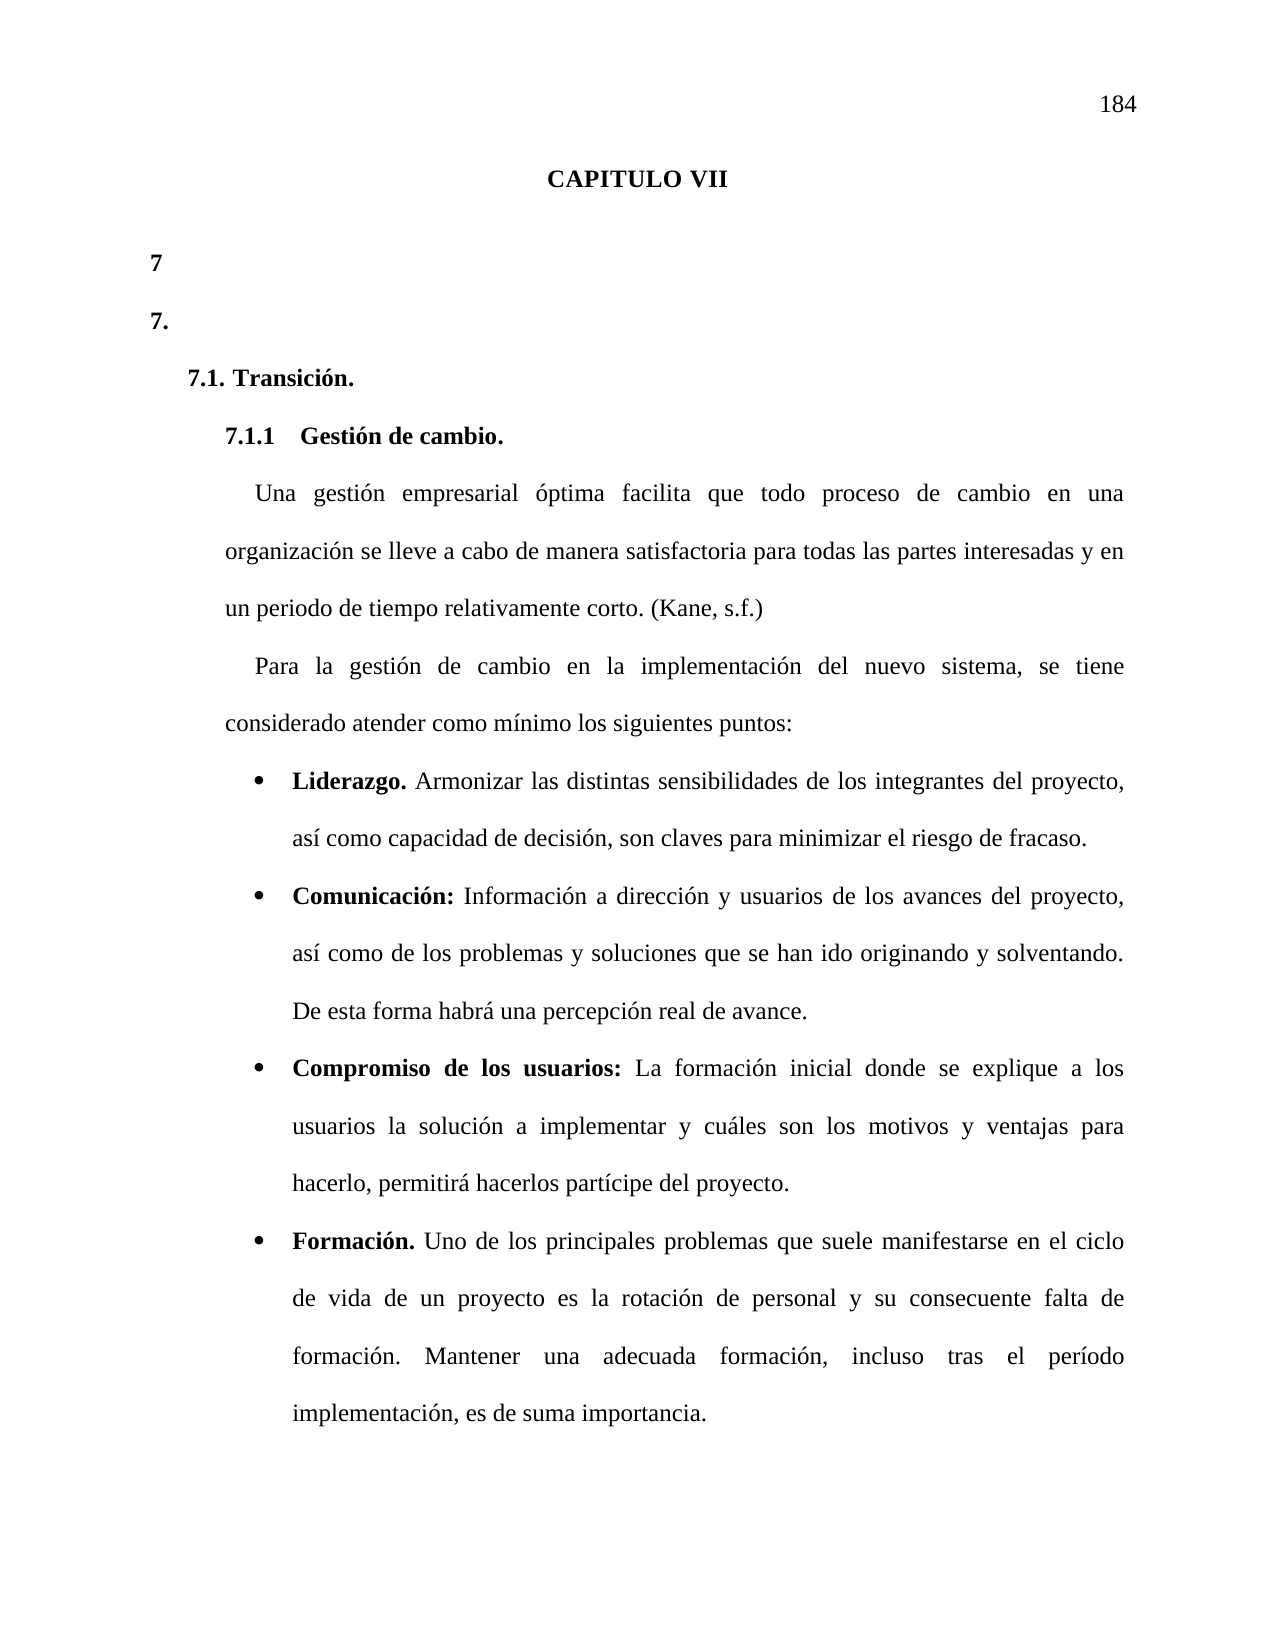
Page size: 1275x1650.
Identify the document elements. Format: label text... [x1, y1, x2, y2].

list Formación. Uno de los principales problemas que suele manifestarse en el ciclo de vida de un proyecto es la rotación de personal y su consecuente falta de formación. Mantener una adecuada formación, incluso tras el período implementación, es de suma importancia. [254, 1226, 1125, 1427]
subtitle Transición. [187, 363, 1125, 392]
list Liderazgo. Armonizar las distintas sensibilidades de los integrantes del proyecto, así como capacidad de decisión, son claves para minimizar el riesgo de fracaso. [254, 766, 1125, 852]
list Comunicación: Información a dirección y usuarios de los avances del proyecto, así como de los problemas y soluciones que se han ido originando y solventando. De esta forma habrá una percepción real de avance. [254, 881, 1125, 1024]
subtitle Gestión de cambio. [225, 421, 1125, 449]
text Para la gestión de cambio en la implementación del nuevo sistema, se tiene considerado atender como mínimo los siguientes puntos: [225, 651, 1125, 737]
subtitle CAPITULO VII [150, 164, 1125, 193]
text Una gestión empresarial óptima facilita que todo proceso de cambio en una organización se lleve a cabo de manera satisfactoria para todas las partes interesadas y en un periodo de tiempo relativamente corto. [225, 478, 1125, 622]
list Compromiso de los usuarios: La formación inicial donde se explique a los usuarios la solución a implementar y cuáles son los motivos y ventajas para hacerlo, permitirá hacerlos partícipe del proyecto. [254, 1053, 1125, 1197]
